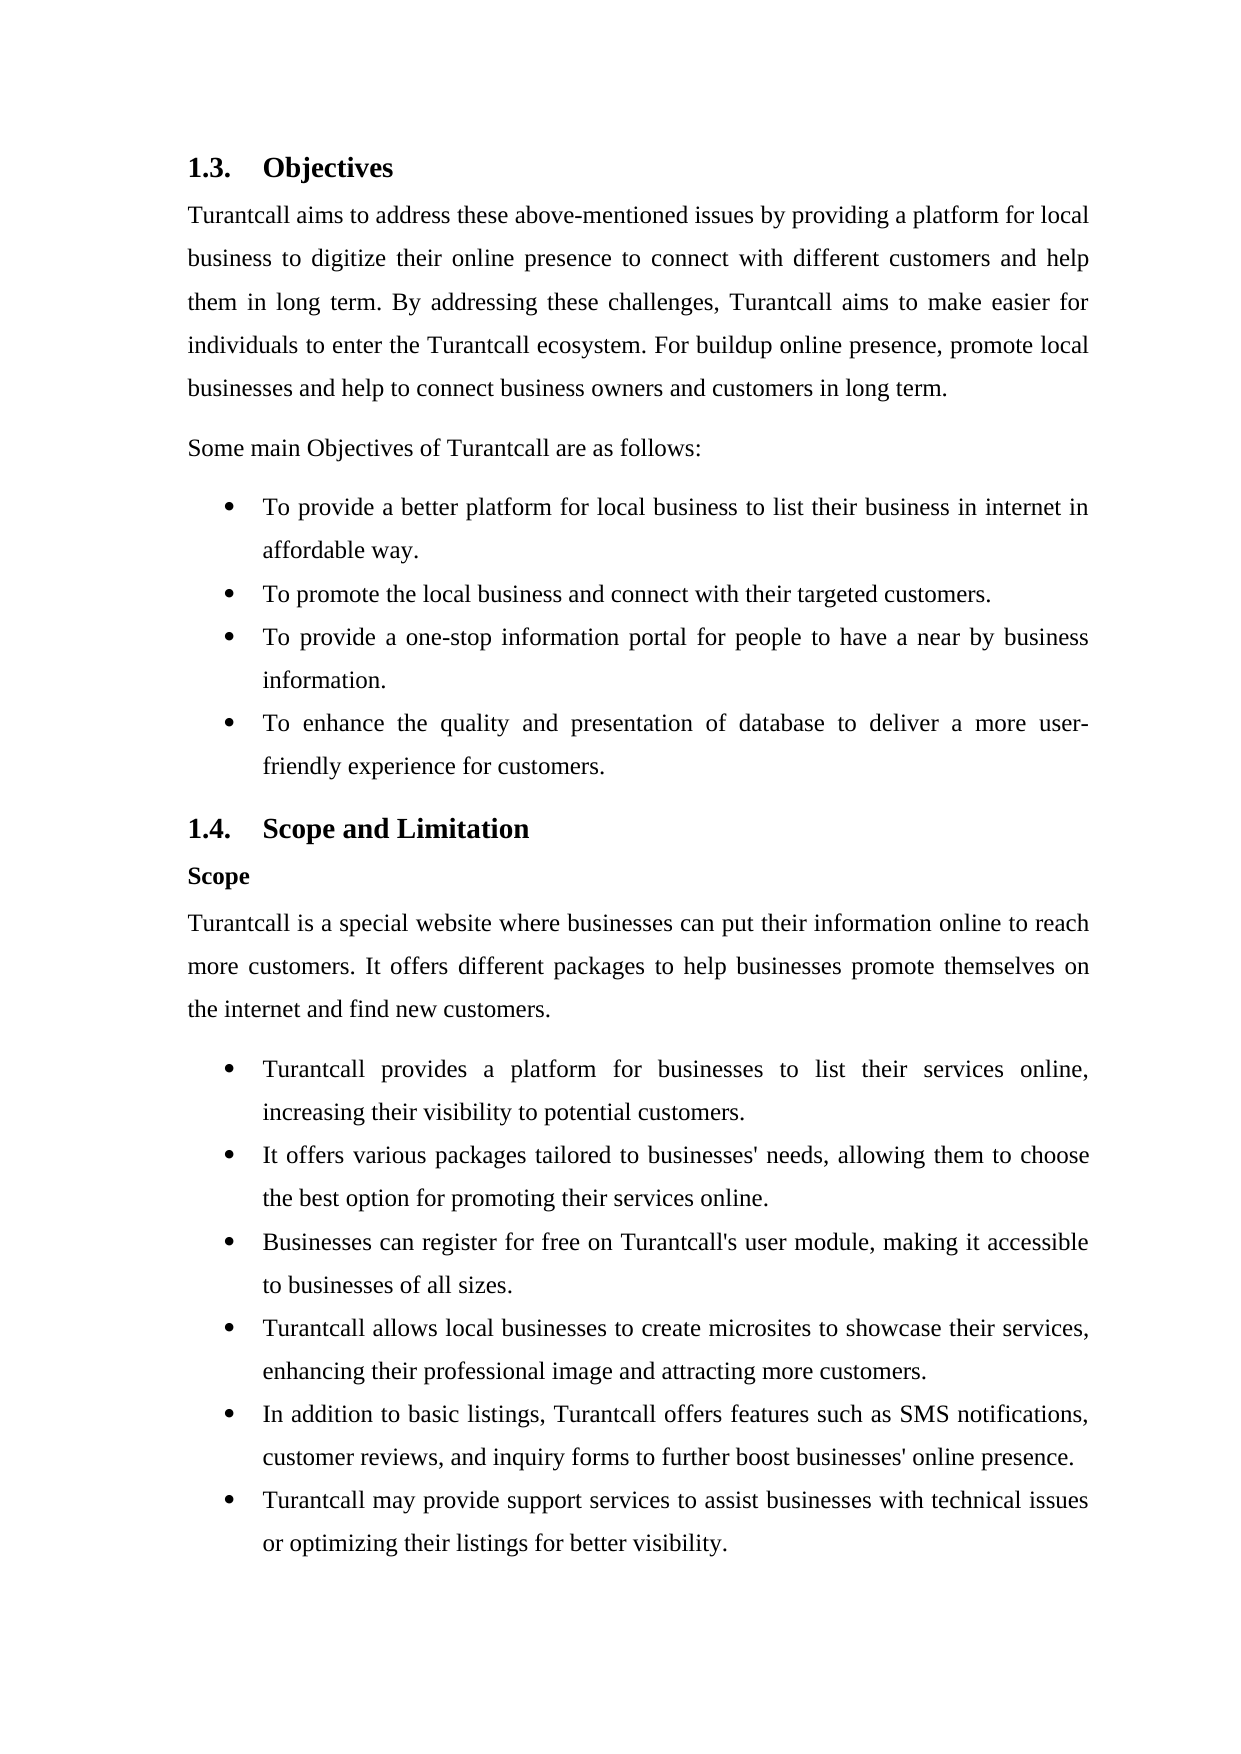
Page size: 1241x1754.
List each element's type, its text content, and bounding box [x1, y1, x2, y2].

list Turantcall provides a platform for businesses to list their services online, increasing their visibility to potential customers. [225, 1054, 1090, 1126]
list It offers various packages tailored to businesses' needs, allowing them to choose the best option for promoting their services online. [225, 1140, 1090, 1212]
list Businesses can register for free on Turantcall's user module, making it accessible to businesses of all sizes. [225, 1227, 1090, 1298]
text Turantcall is a special website where businesses can put their information online to reach more customers. It offers different packages to help businesses promote themselves on the internet and find new customers. [187, 908, 1090, 1023]
list In addition to basic listings, Turantcall offers features such as SMS notifications, customer reviews, and inquiry forms to further boost businesses' online presence. [225, 1399, 1090, 1471]
list Turantcall allows local businesses to create microsites to showcase their services, enhancing their professional image and attracting more customers. [225, 1313, 1090, 1385]
list To provide a one-stop information portal for people to have a near by business information. [225, 622, 1090, 694]
list To enhance the quality and presentation of database to deliver a more user-friendly experience for customers. [225, 708, 1090, 780]
text Some main Objectives of Turantcall are as follows: [187, 433, 1090, 461]
list Objectives [187, 150, 1090, 183]
list To provide a better platform for local business to list their business in internet in affordable way. [225, 492, 1090, 564]
list To promote the local business and connect with their targeted customers. [225, 579, 1090, 607]
list Scope and Limitation [187, 811, 1090, 844]
text Turantcall aims to address these above-mentioned issues by providing a platform for local business to digitize their online presence to connect with different customers and help them in long term. By addressing these challenges, Turantcall aims to make easier for individuals to enter the Turantcall ecosystem. For buildup online presence, promote local businesses and help to connect business owners and customers in long term. [187, 200, 1090, 402]
text Scope [187, 861, 1090, 890]
list Turantcall may provide support services to assist businesses with technical issues or optimizing their listings for better visibility. [225, 1485, 1090, 1557]
